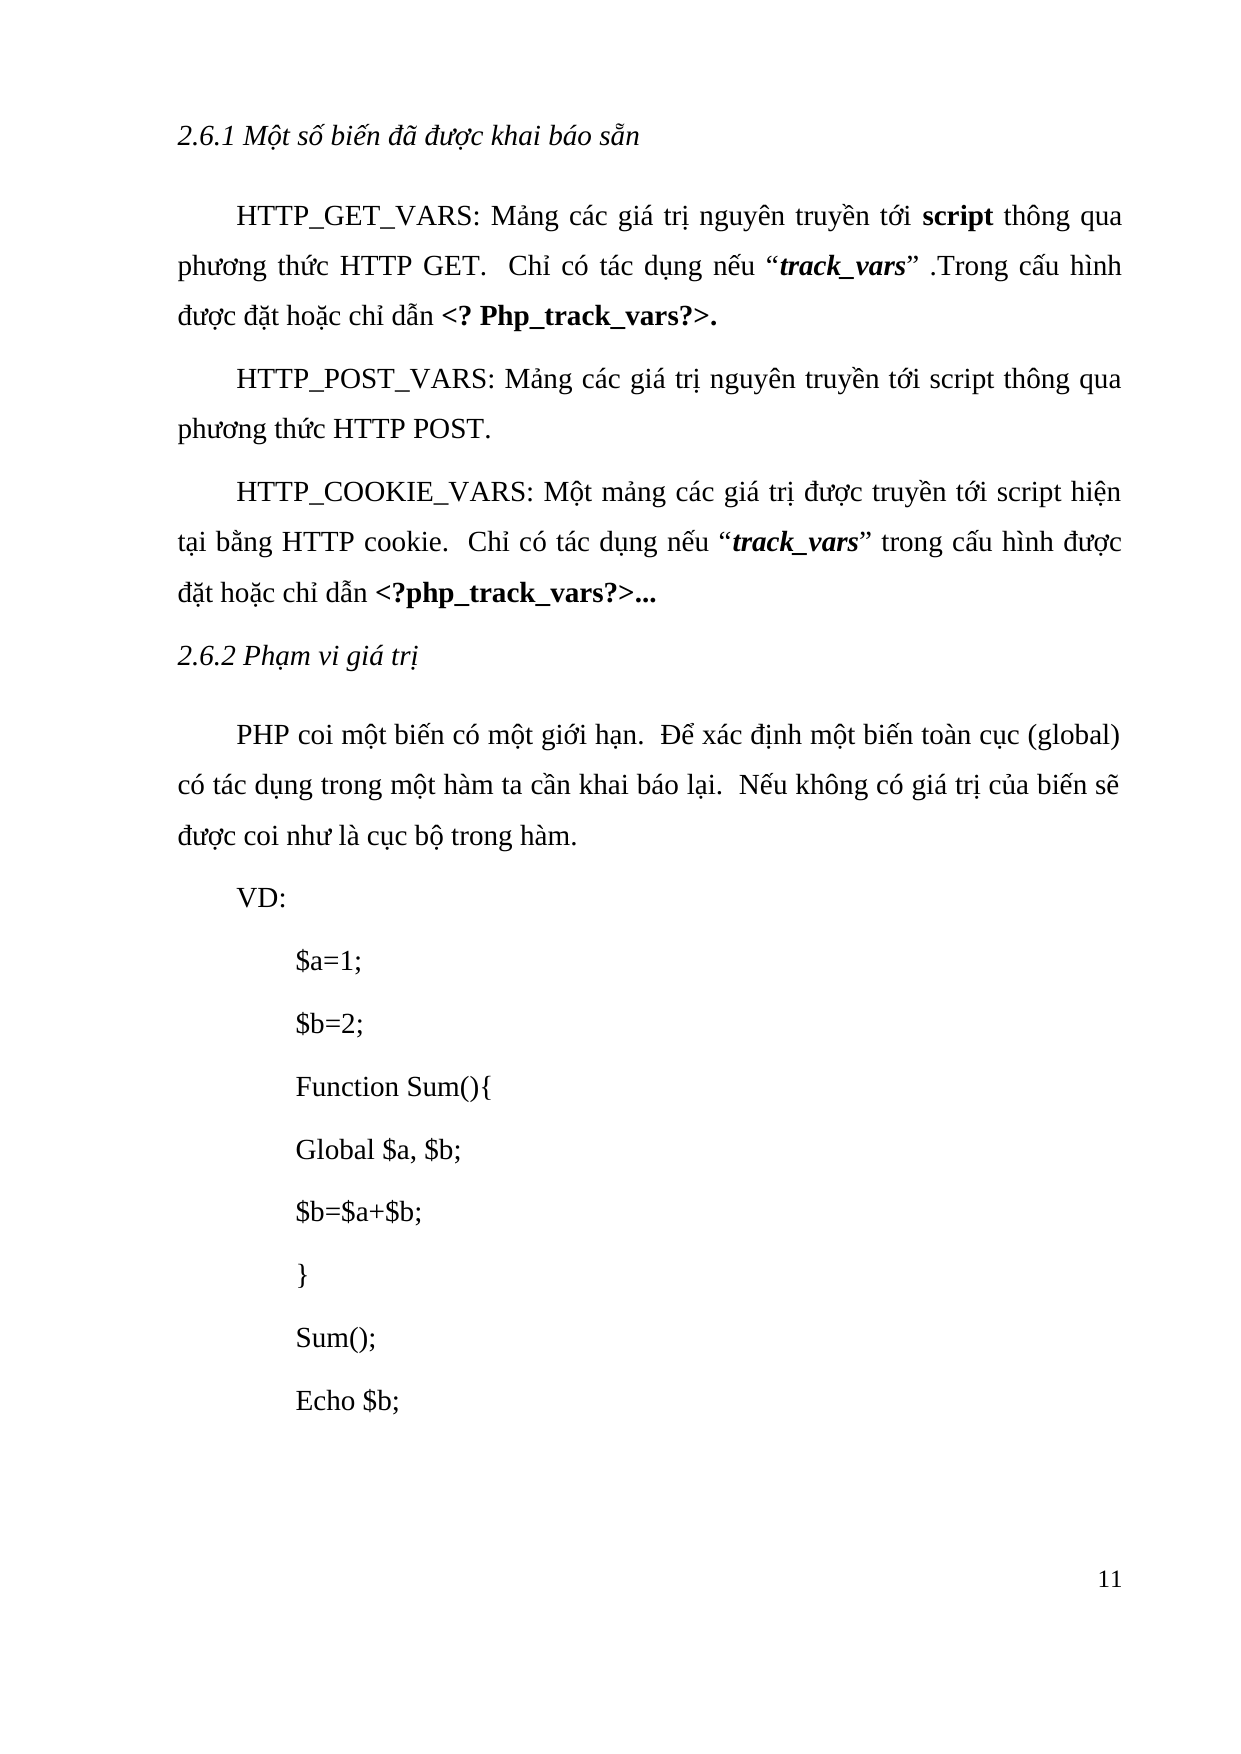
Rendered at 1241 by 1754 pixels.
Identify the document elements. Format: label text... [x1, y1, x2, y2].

text $b=2; [236, 1006, 1122, 1040]
text VD: [177, 881, 1122, 914]
text $a=1; [236, 943, 1122, 977]
text HTTP_COOKIE_VARS: Một mảng các giá trị được truyền tới script hiện tại bằng HTTP cookie. Chỉ có tác dụng nếu “track_vars” trong cấu hình được đặt hoặc chỉ dẫn <?php_track_vars?>... [177, 474, 1122, 608]
text Function Sum(){ [236, 1069, 1122, 1102]
text HTTP_POST_VARS: Mảng các giá trị nguyên truyền tới script thông qua phương thức HTTP POST. [177, 361, 1122, 445]
text } [236, 1257, 1122, 1291]
text $b=$a+$b; [236, 1194, 1122, 1228]
subtitle 2.6.2 Phạm vi giá trị [177, 638, 1122, 671]
subtitle 2.6.1 Một số biến đã được khai báo sẵn [177, 118, 1122, 152]
text Sum(); [236, 1320, 1122, 1354]
text HTTP_GET_VARS: Mảng các giá trị nguyên truyền tới script thông qua phương thức HTTP GET. Chỉ có tác dụng nếu “track_vars” .Trong cấu hình được đặt hoặc chỉ dẫn <? Php_track_vars?>. [177, 198, 1122, 332]
text Global $a, $b; [236, 1132, 1122, 1165]
text Echo $b; [236, 1383, 1122, 1417]
text PHP coi một biến có một giới hạn. Để xác định một biến toàn cục (global) có tác dụng trong một hàm ta cần khai báo lại. Nếu không có giá trị của biến sẽ được coi như là cục bộ trong hàm. [177, 717, 1122, 851]
